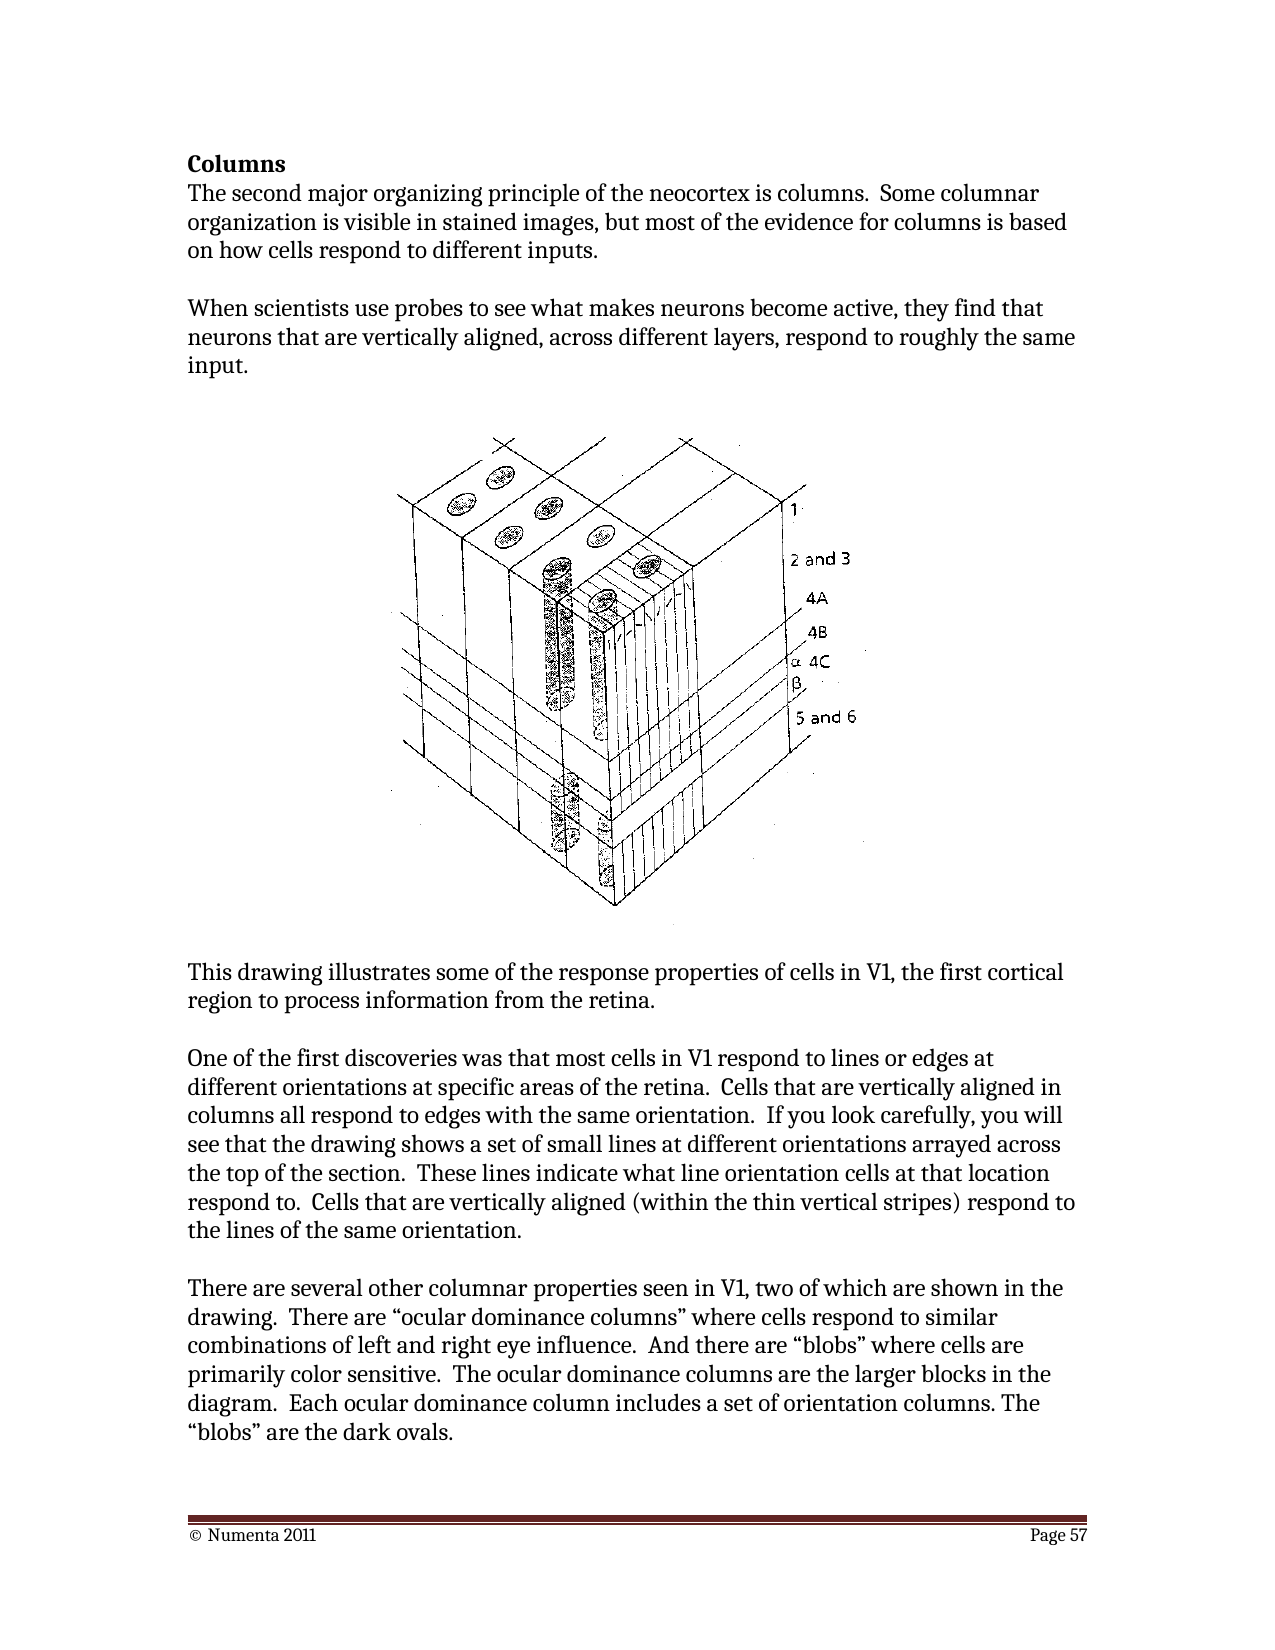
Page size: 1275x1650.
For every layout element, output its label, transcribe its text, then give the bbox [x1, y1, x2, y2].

text Columns [187, 150, 1087, 179]
text There are several other columnar properties seen in V1, two of which are shown in the drawing. There are “ocular dominance columns” where cells respond to similar combinations of left and right eye influence. And there are “blobs” where cells are primarily color sensitive. The ocular dominance columns are the larger blocks in the diagram. Each ocular dominance column includes a set of orientation columns. The “blobs” are the dark ovals. [187, 1274, 1087, 1446]
text This drawing illustrates some of the response properties of cells in V1, the first cortical region to process information from the retina. [187, 958, 1087, 1015]
text When scientists use probes to see what makes neurons become active, they find that neurons that are vertically aligned, across different layers, respond to roughly the same input. [187, 294, 1087, 380]
text The second major organizing principle of the neocortex is columns. Some columnar organization is visible in stained images, but most of the evidence for columns is based on how cells respond to different inputs. [187, 179, 1087, 265]
picture [380, 437, 873, 929]
text One of the first discoveries was that most cells in V1 respond to lines or edges at different orientations at specific areas of the retina. Cells that are vertically aligned in columns all respond to edges with the same orientation. If you look carefully, you will see that the drawing shows a set of small lines at different orientations arrayed across the top of the section. These lines indicate what line orientation cells at that location respond to. Cells that are vertically aligned (within the thin vertical stripes) respond to the lines of the same orientation. [187, 1044, 1087, 1245]
